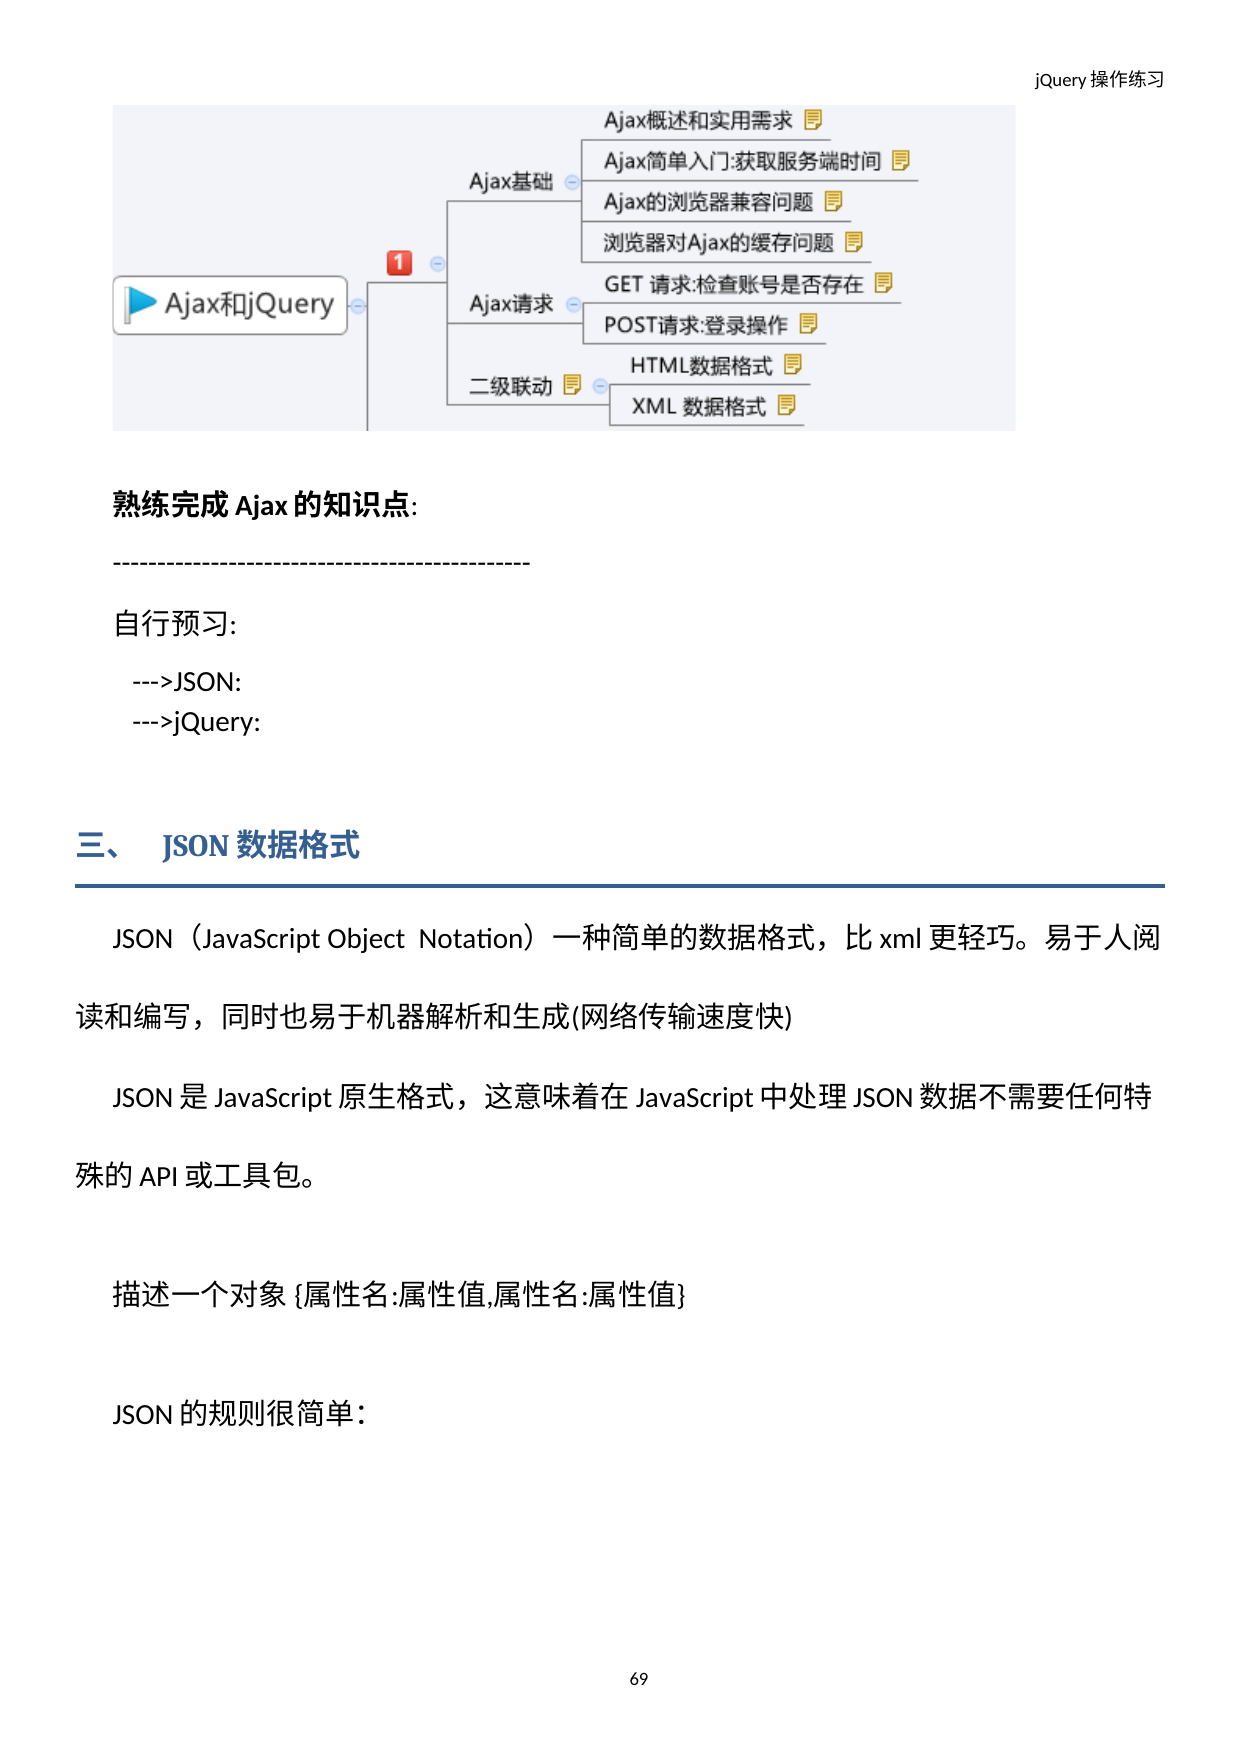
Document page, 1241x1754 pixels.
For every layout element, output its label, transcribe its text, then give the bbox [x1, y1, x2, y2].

subtitle JSON数据格式 [75, 803, 1165, 884]
text ----------------------------------------------- [75, 542, 1165, 582]
text JSON的规则很简单： [75, 1372, 1165, 1452]
text JSON（JavaScript Object Notation）一种简单的数据格式，比xml更轻巧。易于人阅读和编写，同时也易于机器解析和生成(网络传输速度快) [75, 896, 1165, 1055]
text JSON是JavaScript原生格式，这意味着在JavaScript中处理JSON数据不需要任何特殊的API或工具包。 [75, 1055, 1165, 1213]
text --->JSON: [75, 661, 1165, 701]
text 熟练完成Ajax的知识点: [75, 463, 1165, 542]
text --->jQuery: [75, 701, 1165, 741]
text 自行预习: [75, 582, 1165, 661]
text 描述一个对象 {属性名:属性值,属性名:属性值} [75, 1253, 1165, 1332]
picture [112, 105, 1016, 431]
